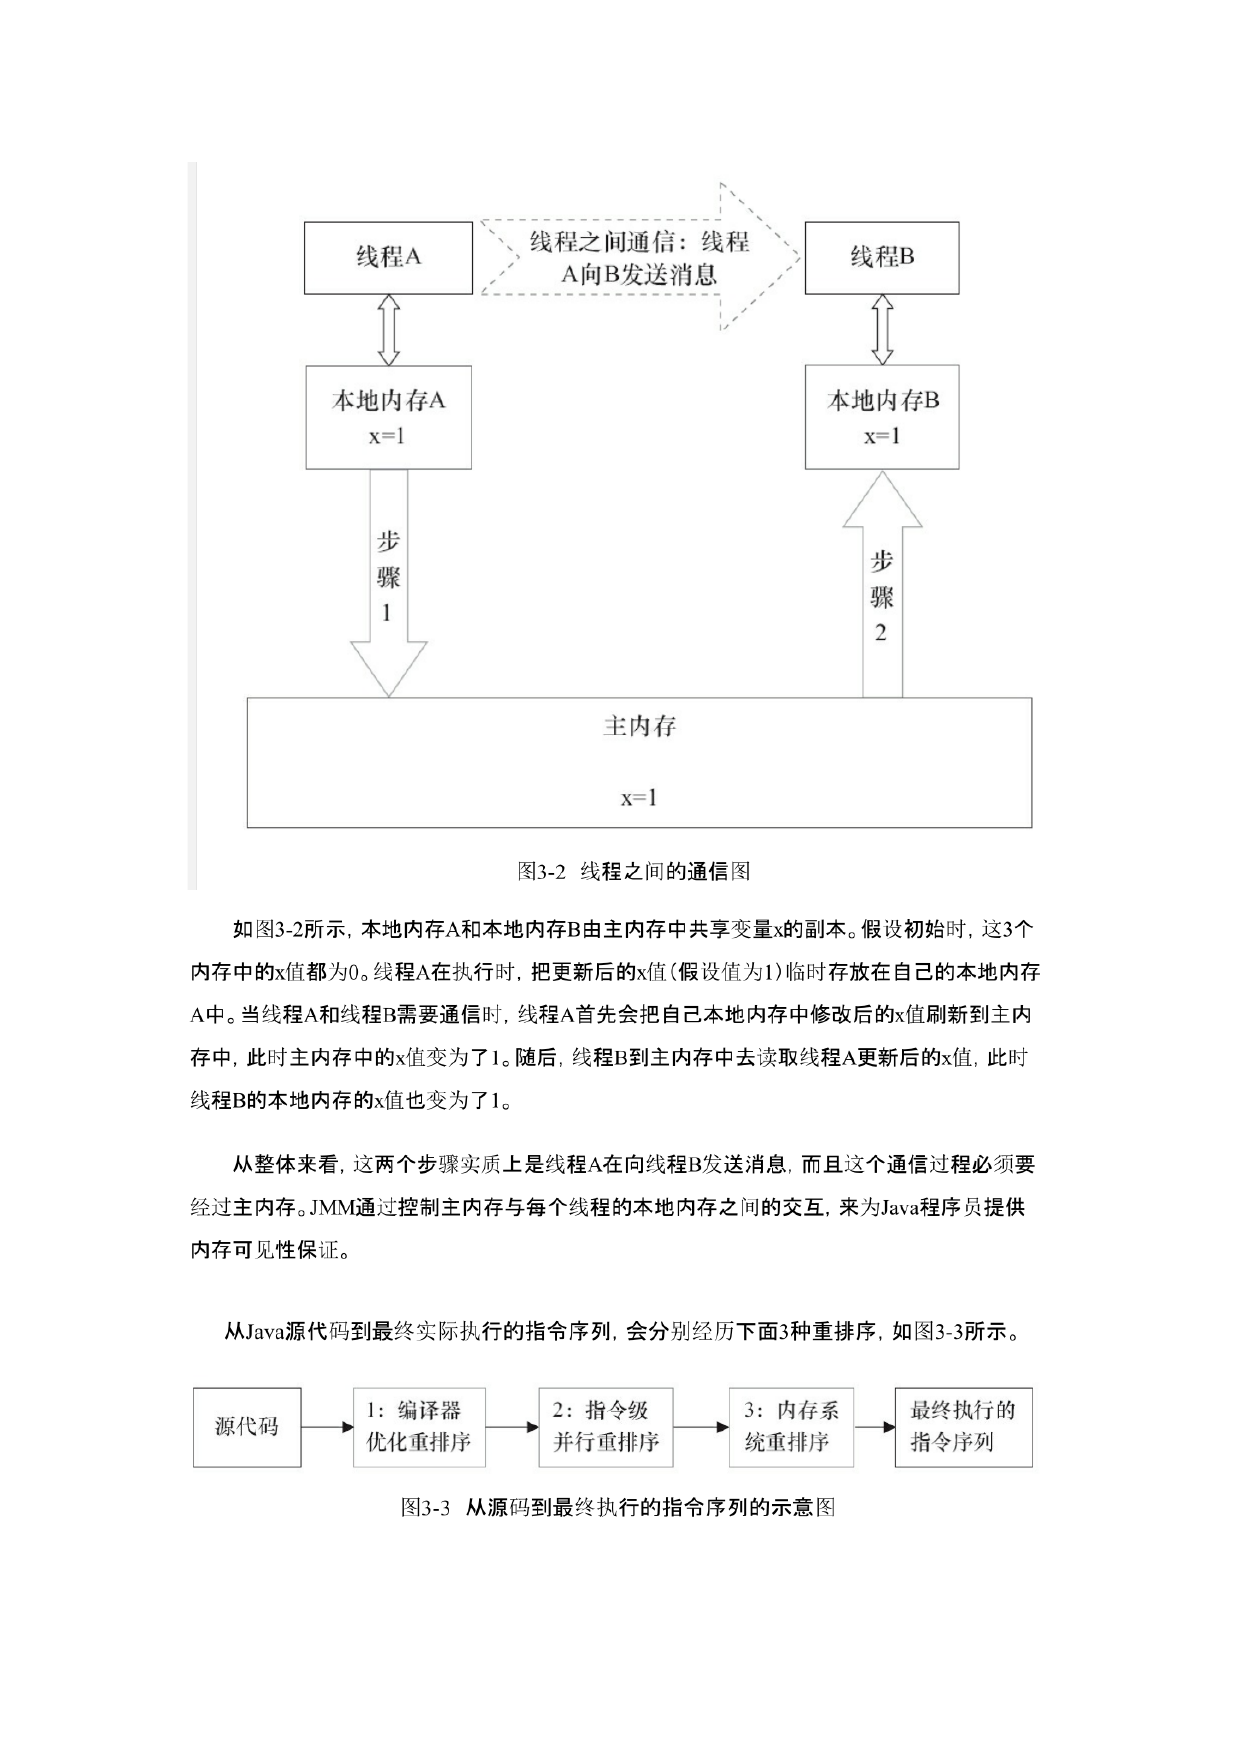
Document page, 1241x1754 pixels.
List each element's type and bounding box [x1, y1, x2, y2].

picture [187, 162, 1053, 890]
picture [187, 1299, 1053, 1536]
picture [187, 909, 1053, 1282]
